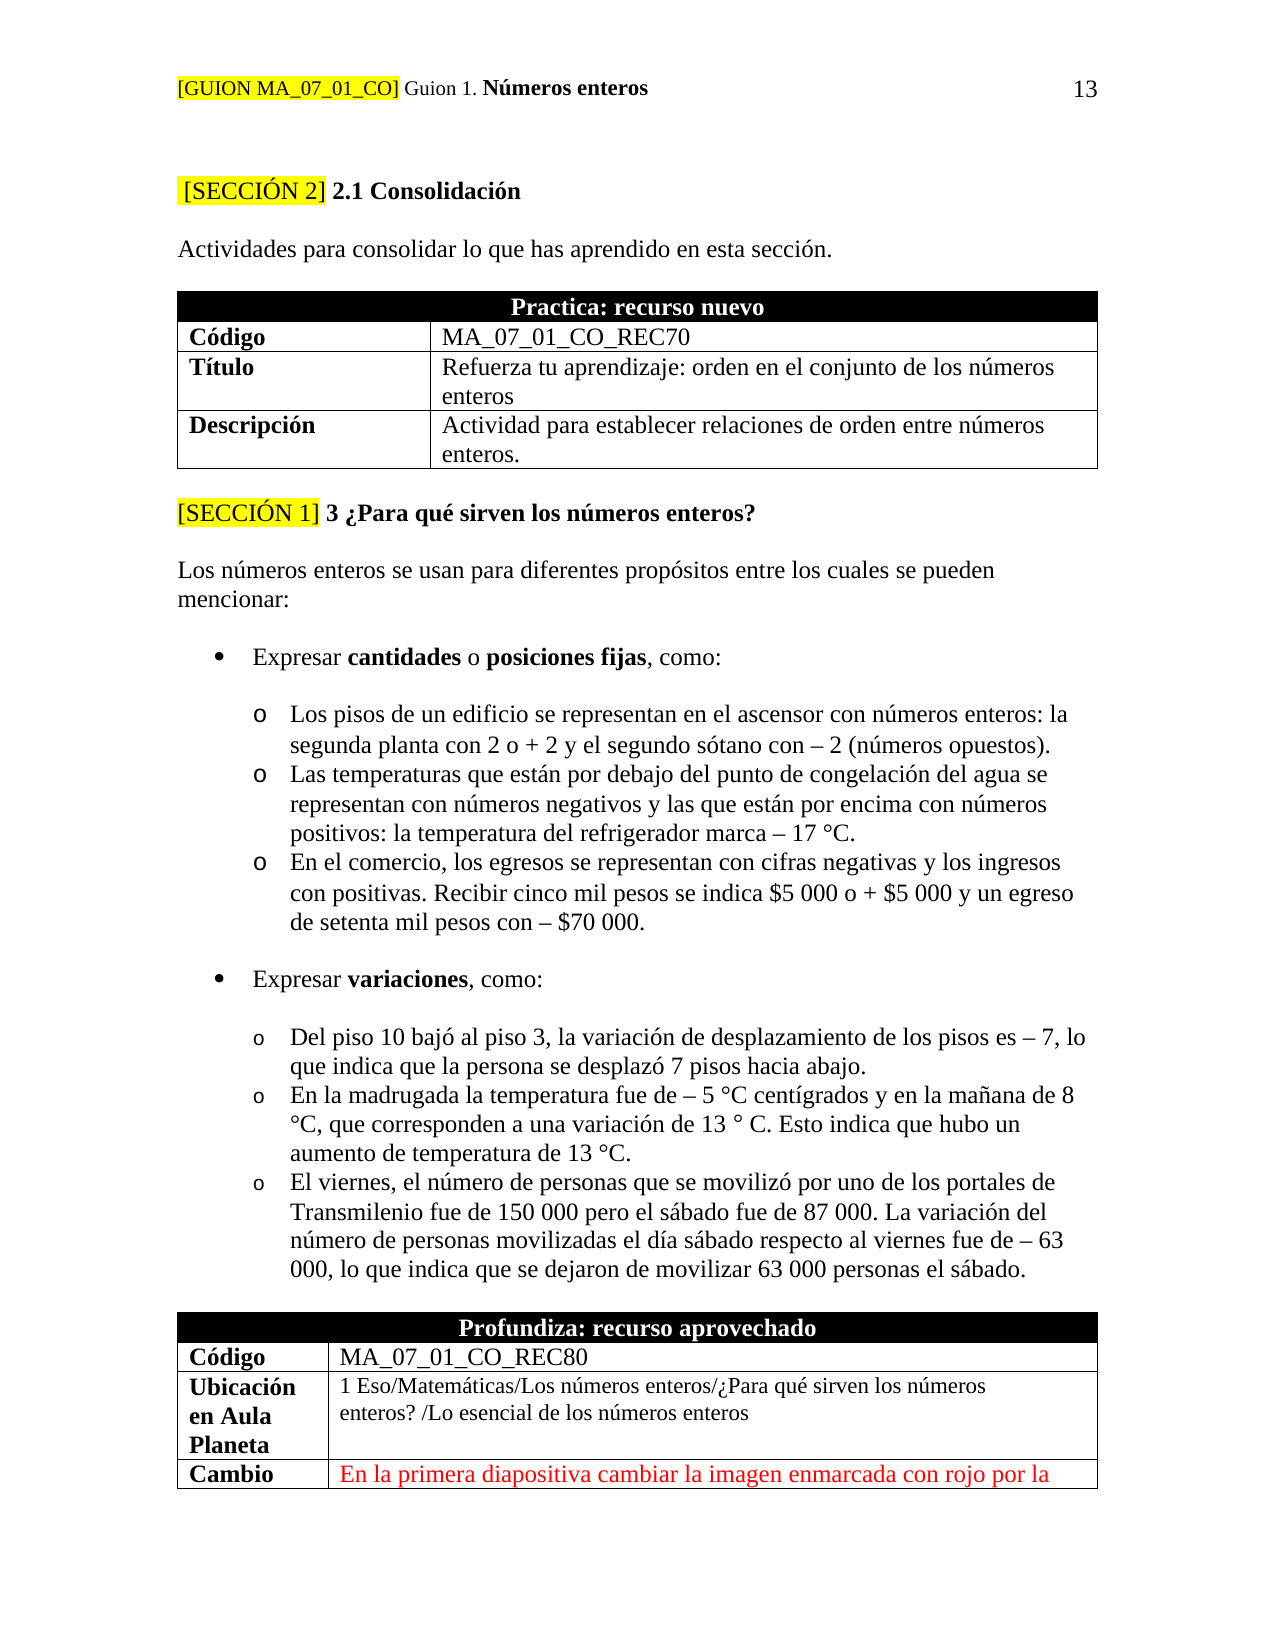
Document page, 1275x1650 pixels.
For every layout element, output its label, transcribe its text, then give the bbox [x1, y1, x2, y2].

list Expresar variaciones, como: [215, 964, 1098, 993]
table_cell MA_07_01_CO_REC80 [329, 1343, 1097, 1371]
table_cell Actividad para establecer relaciones de orden entre números enteros. [431, 411, 1097, 468]
list Expresar cantidades o posiciones fijas, como: [215, 642, 1098, 670]
list El viernes, el número de personas que se movilizó por uno de los portales de Transmilenio fue de 150 000 pero el sábado fue de 87 000. La variación del número de personas movilizadas el día sábado respecto al viernes fue de – 63 000, lo que indica que se dejaron de movilizar 63 000 personas el sábado. [252, 1167, 1098, 1283]
table_cell Código [178, 1343, 328, 1371]
table_cell Ubicación en Aula Planeta [178, 1372, 328, 1458]
list Del piso 10 bajó al piso 3, la variación de desplazamiento de los pisos es – 7, lo que indica que la persona se desplazó 7 pisos hacia abajo. [252, 1022, 1098, 1080]
table_cell Refuerza tu aprendizaje: orden en el conjunto de los números enteros [431, 352, 1097, 409]
table_header Practica: recurso nuevo [178, 293, 1097, 321]
list En la madrugada la temperatura fue de – 5 °C centígrados y en la mañana de 8 °C, que corresponden a una variación de 13 C. Esto indica que hubo un aumento de temperatura de 13 °C. [252, 1080, 1098, 1167]
text [SECCIÓN 1] 3 ¿Para qué sirven los números enteros? [319, 498, 1098, 527]
table_cell Descripción [178, 411, 430, 468]
table_cell Título [178, 352, 430, 409]
list En el comercio, los egresos se representan con cifras negativas y los ingresos con positivas. Recibir cinco mil pesos se indica $5 000 o + $5 000 y un egreso de setenta mil pesos con – $70 000. [252, 847, 1098, 935]
text Actividades para consolidar lo que has aprendido en esta sección. [177, 205, 1098, 263]
table_header Profundiza: recurso aprovechado [178, 1313, 1097, 1341]
table_cell MA_07_01_CO_REC70 [431, 322, 1097, 351]
text [SECCIÓN 2] 2.1 Consolidación [326, 176, 1098, 205]
text Los números enteros se usan para diferentes propósitos entre los cuales se pueden mencionar: [177, 527, 1098, 613]
table_cell 1 Eso/Matemáticas/Los números enteros/¿Para qué sirven los números enteros? /Lo esencial de los números enteros [329, 1372, 1097, 1458]
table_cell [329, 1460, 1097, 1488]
table_cell Código [178, 322, 430, 351]
list Los pisos de un edificio se representan en el ascensor con números enteros: la segunda planta con 2 o + 2 y el segundo sótano con – 2 (números opuestos). [252, 699, 1098, 759]
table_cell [178, 1460, 328, 1488]
list Las temperaturas que están por debajo del punto de congelación del agua se representan con números negativos y las que están por encima con números positivos: la temperatura del refrigerador marca – 17 °C. [252, 759, 1098, 847]
